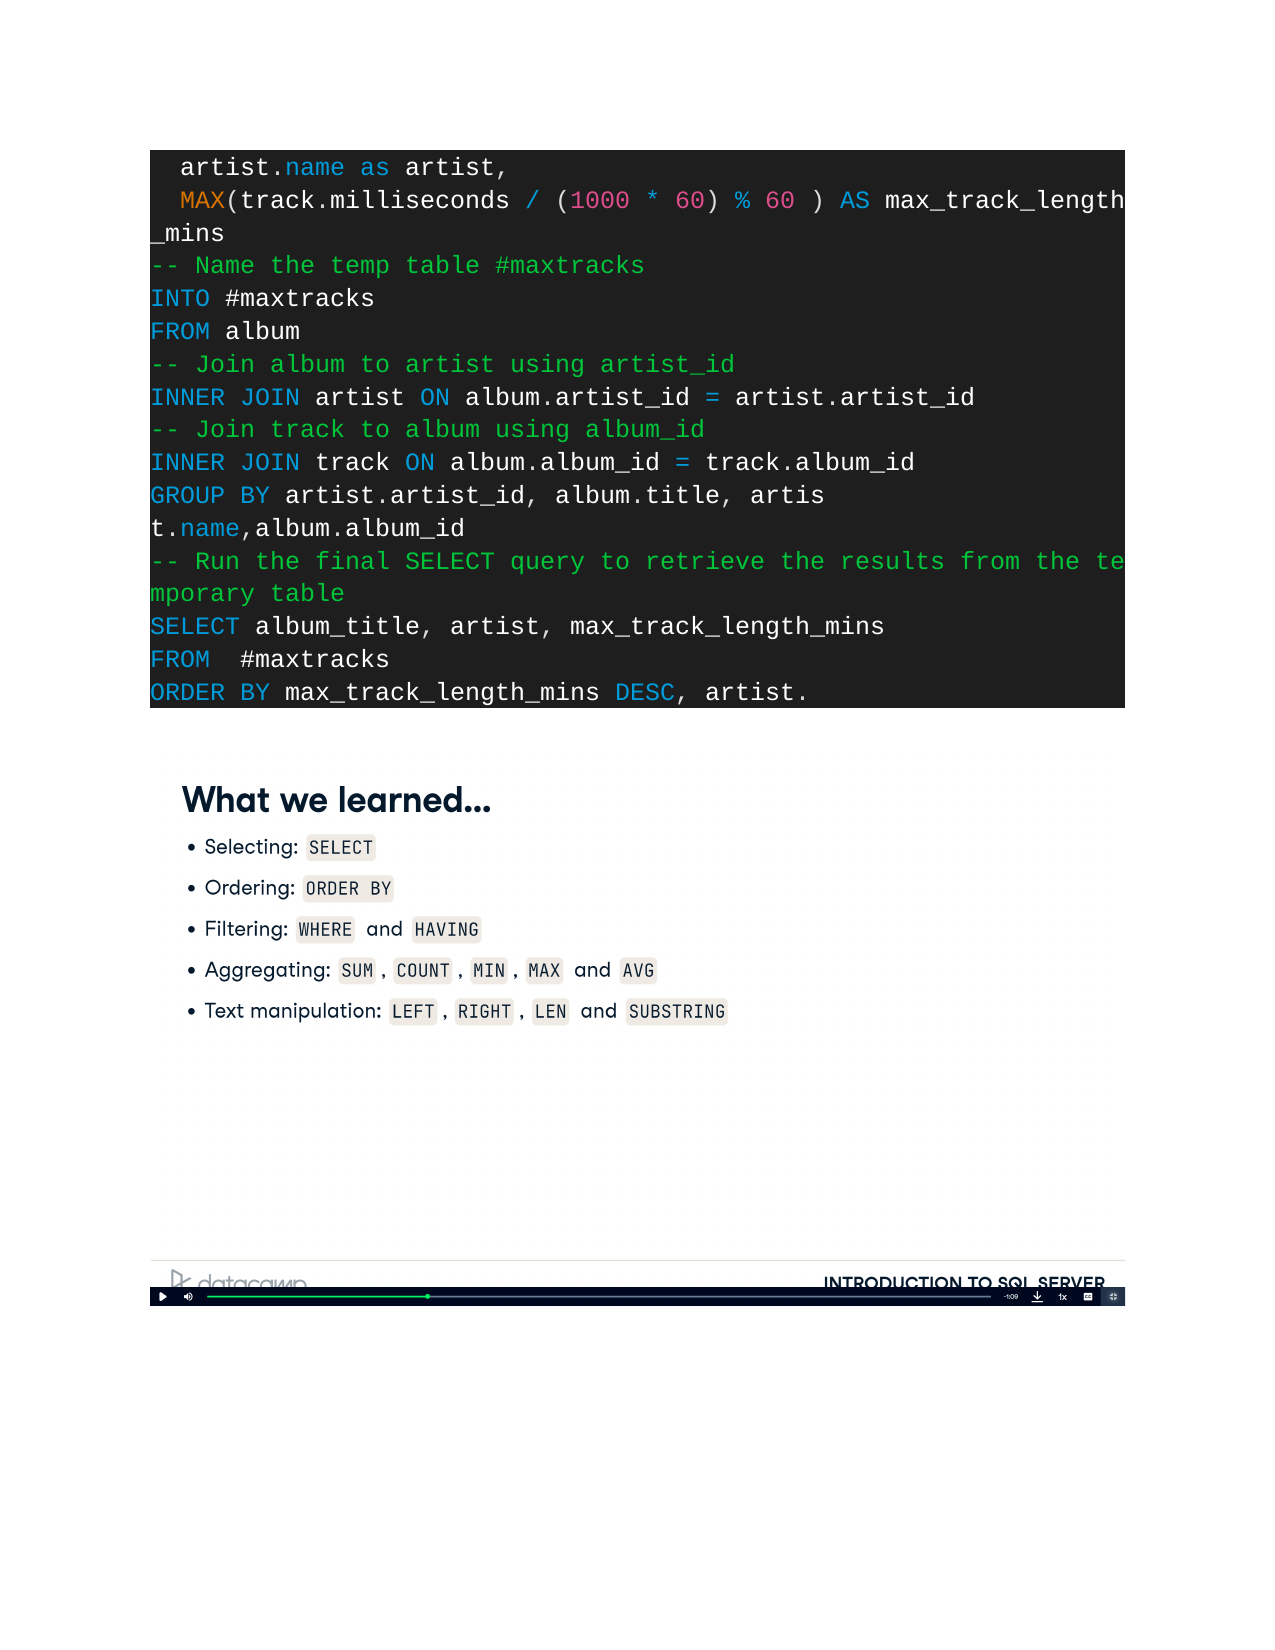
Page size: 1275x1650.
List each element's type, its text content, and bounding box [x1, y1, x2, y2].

text MAX(track.milliseconds / (1000 * 60) % 60 ) AS max_track_length_mins [150, 183, 1125, 248]
text SELECT album_title, artist, max_track_length_mins [150, 609, 1125, 642]
text -- Name the temp table #maxtracks [150, 248, 1125, 281]
text INTO #maxtracks [150, 281, 1125, 314]
text ORDER BY max_track_length_mins DESC, artist. [150, 675, 1125, 708]
text FROM album [150, 314, 1125, 347]
text INNER JOIN artist ON album.artist_id = artist.artist_id [150, 380, 1125, 412]
text -- Join track to album using album_id [150, 412, 1125, 445]
text FROM #maxtracks [150, 642, 1125, 675]
text -- Join album to artist using artist_id [150, 347, 1125, 380]
text -- Run the final SELECT query to retrieve the results from the temporary table [150, 544, 1125, 609]
picture [150, 757, 1125, 1306]
text artist.name as artist, [150, 150, 1125, 183]
text GROUP BY artist.artist_id, album.title, artist.name,album.album_id [150, 478, 1125, 544]
text INNER JOIN track ON album.album_id = track.album_id [150, 445, 1125, 478]
